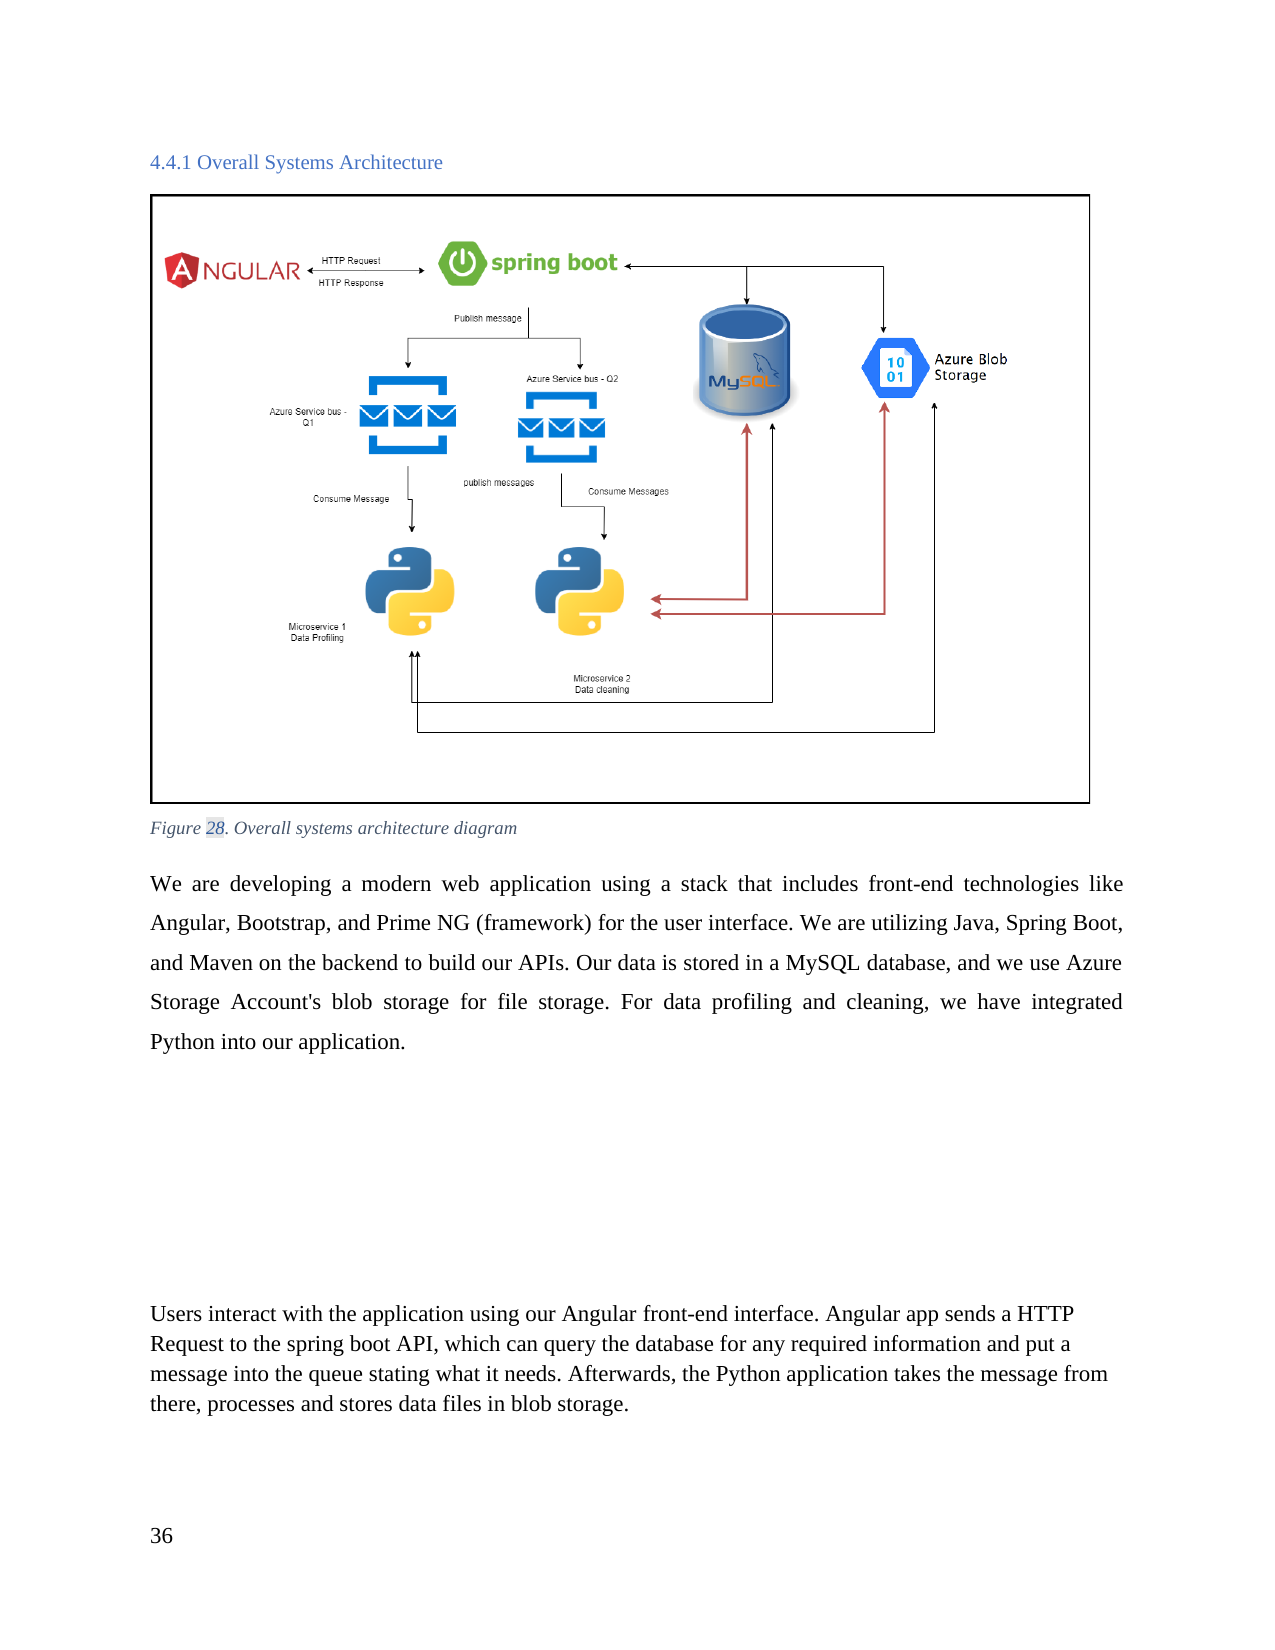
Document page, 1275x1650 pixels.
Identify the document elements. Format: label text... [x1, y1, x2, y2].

text Figure 28. Overall systems architecture diagram [224, 817, 1125, 838]
subtitle 4.4.1 Overall Systems Architecture [150, 150, 1125, 174]
text Users interact with the application using our Angular front-end interface. Angular app sends a HTTP Request to the spring boot API, which can query the database for any required information and put a message into the queue stating what it needs. Afterwards, the Python application takes the message from there, processes and stores data files in blob storage. [150, 1300, 1125, 1417]
picture [150, 194, 1091, 804]
text We are developing a modern web application using a stack that includes front-end technologies like Angular, Bootstrap, and Prime NG (framework) for the user interface. We are utilizing Java, Spring Boot, and Maven on the backend to build our APIs. Our data is stored in a MySQL database, and we use Azure Storage Account's blob storage for file storage. For data profiling and cleaning, we have integrated Python into our application. [150, 870, 1125, 1054]
